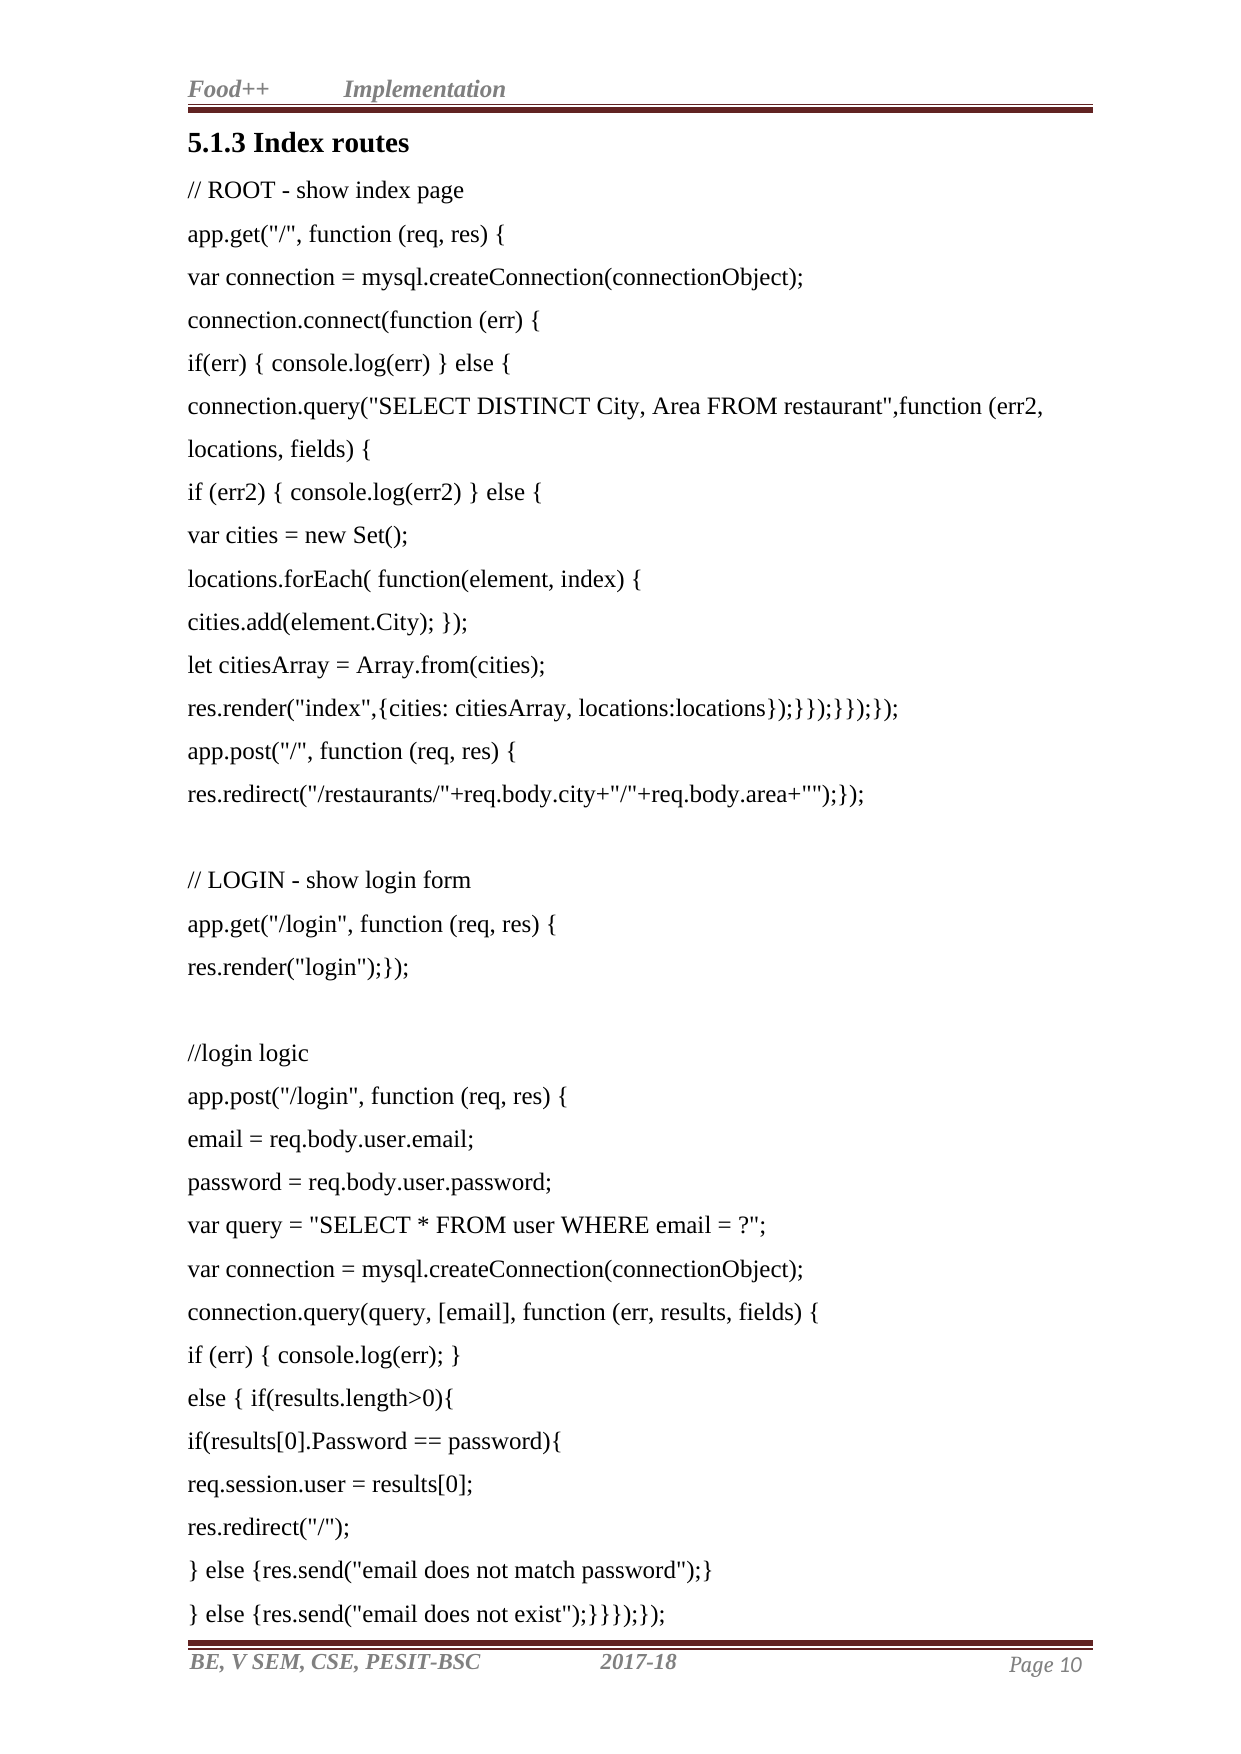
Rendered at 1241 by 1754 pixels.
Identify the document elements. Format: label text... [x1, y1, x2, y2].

text app.get("/", function (req, res) { [187, 219, 1087, 247]
text connection.connect(function (err) { [187, 305, 1087, 334]
text if(err) { console.log(err) } else { [187, 348, 1087, 377]
text //login logic [187, 1038, 1087, 1067]
text var cities = new Set(); [187, 521, 1087, 549]
text email = req.body.user.email; [187, 1124, 1087, 1153]
text var connection = mysql.createConnection(connectionObject); [187, 262, 1087, 291]
text if (err2) { console.log(err2) } else { [187, 477, 1087, 506]
text cities.add(element.City); }); [187, 607, 1087, 636]
text } else {res.send("email does not exist");}}});}); [187, 1599, 1087, 1627]
text connection.query(query, [email], function (err, results, fields) { [187, 1297, 1087, 1326]
text password = req.body.user.password; [187, 1167, 1087, 1196]
text app.post("/login", function (req, res) { [187, 1081, 1087, 1110]
text var connection = mysql.createConnection(connectionObject); [187, 1254, 1087, 1282]
text req.session.user = results[0]; [187, 1469, 1087, 1498]
text res.render("login");}); [187, 952, 1087, 981]
text } else {res.send("email does not match password");} [187, 1556, 1087, 1584]
text if(results[0].Password == password){ [187, 1426, 1087, 1455]
text res.redirect("/"); [187, 1512, 1087, 1541]
text // ROOT - show index page [187, 176, 1087, 204]
text app.post("/", function (req, res) { [187, 736, 1087, 765]
text locations.forEach( function(element, index) { [187, 564, 1087, 592]
text var query = "SELECT * FROM user WHERE email = ?"; [187, 1211, 1087, 1239]
text let citiesArray = Array.from(cities); [187, 650, 1087, 679]
text res.render("index",{cities: citiesArray, locations:locations});}});}});}); [187, 693, 1087, 722]
text app.get("/login", function (req, res) { [187, 909, 1087, 937]
text 5.1.3 Index routes [187, 125, 1087, 159]
text res.redirect("/restaurants/"+req.body.city+"/"+req.body.area+"");}); [187, 779, 1087, 808]
text connection.query("SELECT DISTINCT City, Area FROM restaurant",function (err2, locations, fields) { [187, 391, 1087, 463]
text else { if(results.length>0){ [187, 1383, 1087, 1412]
text if (err) { console.log(err); } [187, 1340, 1087, 1369]
text // LOGIN - show login form [187, 866, 1087, 894]
